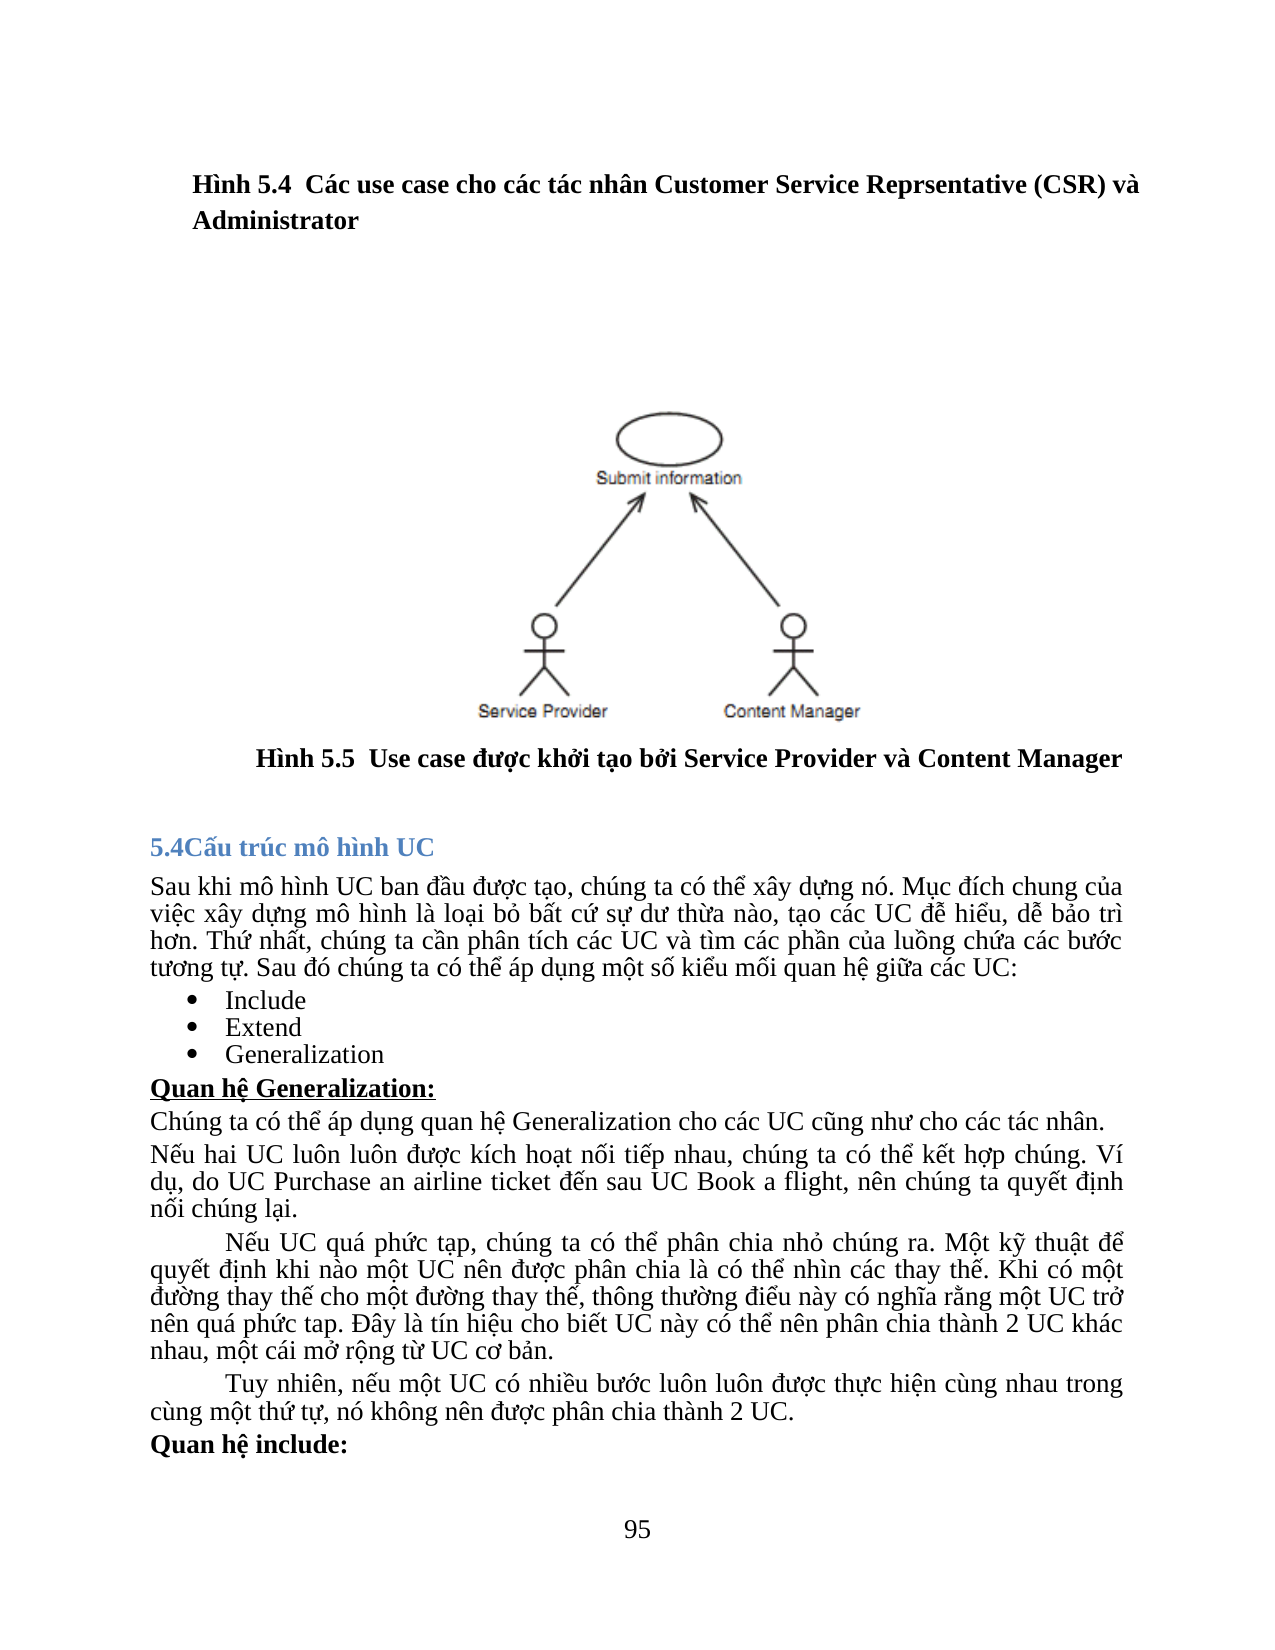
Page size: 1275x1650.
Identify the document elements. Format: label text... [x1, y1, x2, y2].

picture [166, 362, 1020, 734]
text Nếu hai UC luôn luôn được kích hoạt nối tiếp nhau, chúng ta có thể kết hợp chúng. Ví dụ, do UC Purchase an airline ticket đến sau UC Book a flight, nên chúng ta quyết định nối chúng lại. [150, 1142, 1125, 1223]
text Tuy nhiên, nếu một UC có nhiều bước luôn luôn được thực hiện cùng nhau trong cùng một thứ tự, nó không nên được phân chia thành 2 UC. [150, 1371, 1125, 1425]
text Chúng ta có thể áp dụng quan hệ Generalization cho các UC cũng như cho các tác nhân. [150, 1109, 1125, 1136]
text Sau khi mô hình UC ban đầu được tạo, chúng ta có thể xây dựng nó. Mục đích chung của việc xây dựng mô hình là loại bỏ bất cứ sự dư thừa nào, tạo các UC đễ hiểu, dễ bảo trì hơn. Thứ nhất, chúng ta cần phân tích các UC và tìm các phần của luồng chứa các bước tương tự. Sau đó chúng ta có thể áp dụng một số kiểu mối quan hệ giữa các UC: [150, 873, 1125, 982]
list Include [187, 988, 1125, 1015]
list Generalization [187, 1042, 1125, 1069]
text Nếu UC quá phức tạp, chúng ta có thể phân chia nhỏ chúng ra. Một kỹ thuật để quyết định khi nào một UC nên được phân chia là có thể nhìn các thay thế. Khi có một đường thay thế cho một đường thay thế, thông thường điểu này có nghĩa rằng một UC trở nên quá phức tap. Đây là tín hiệu cho biết UC này có thể nên phân chia thành 2 UC khác nhau, một cái mở rộng từ UC cơ bản. [150, 1229, 1125, 1365]
text Quan hệ include: [150, 1432, 1125, 1459]
list Extend [187, 1015, 1125, 1042]
text Quan hệ Generalization: [150, 1075, 1125, 1102]
subtitle 5.4Cấu trúc mô hình UC [150, 831, 1125, 862]
